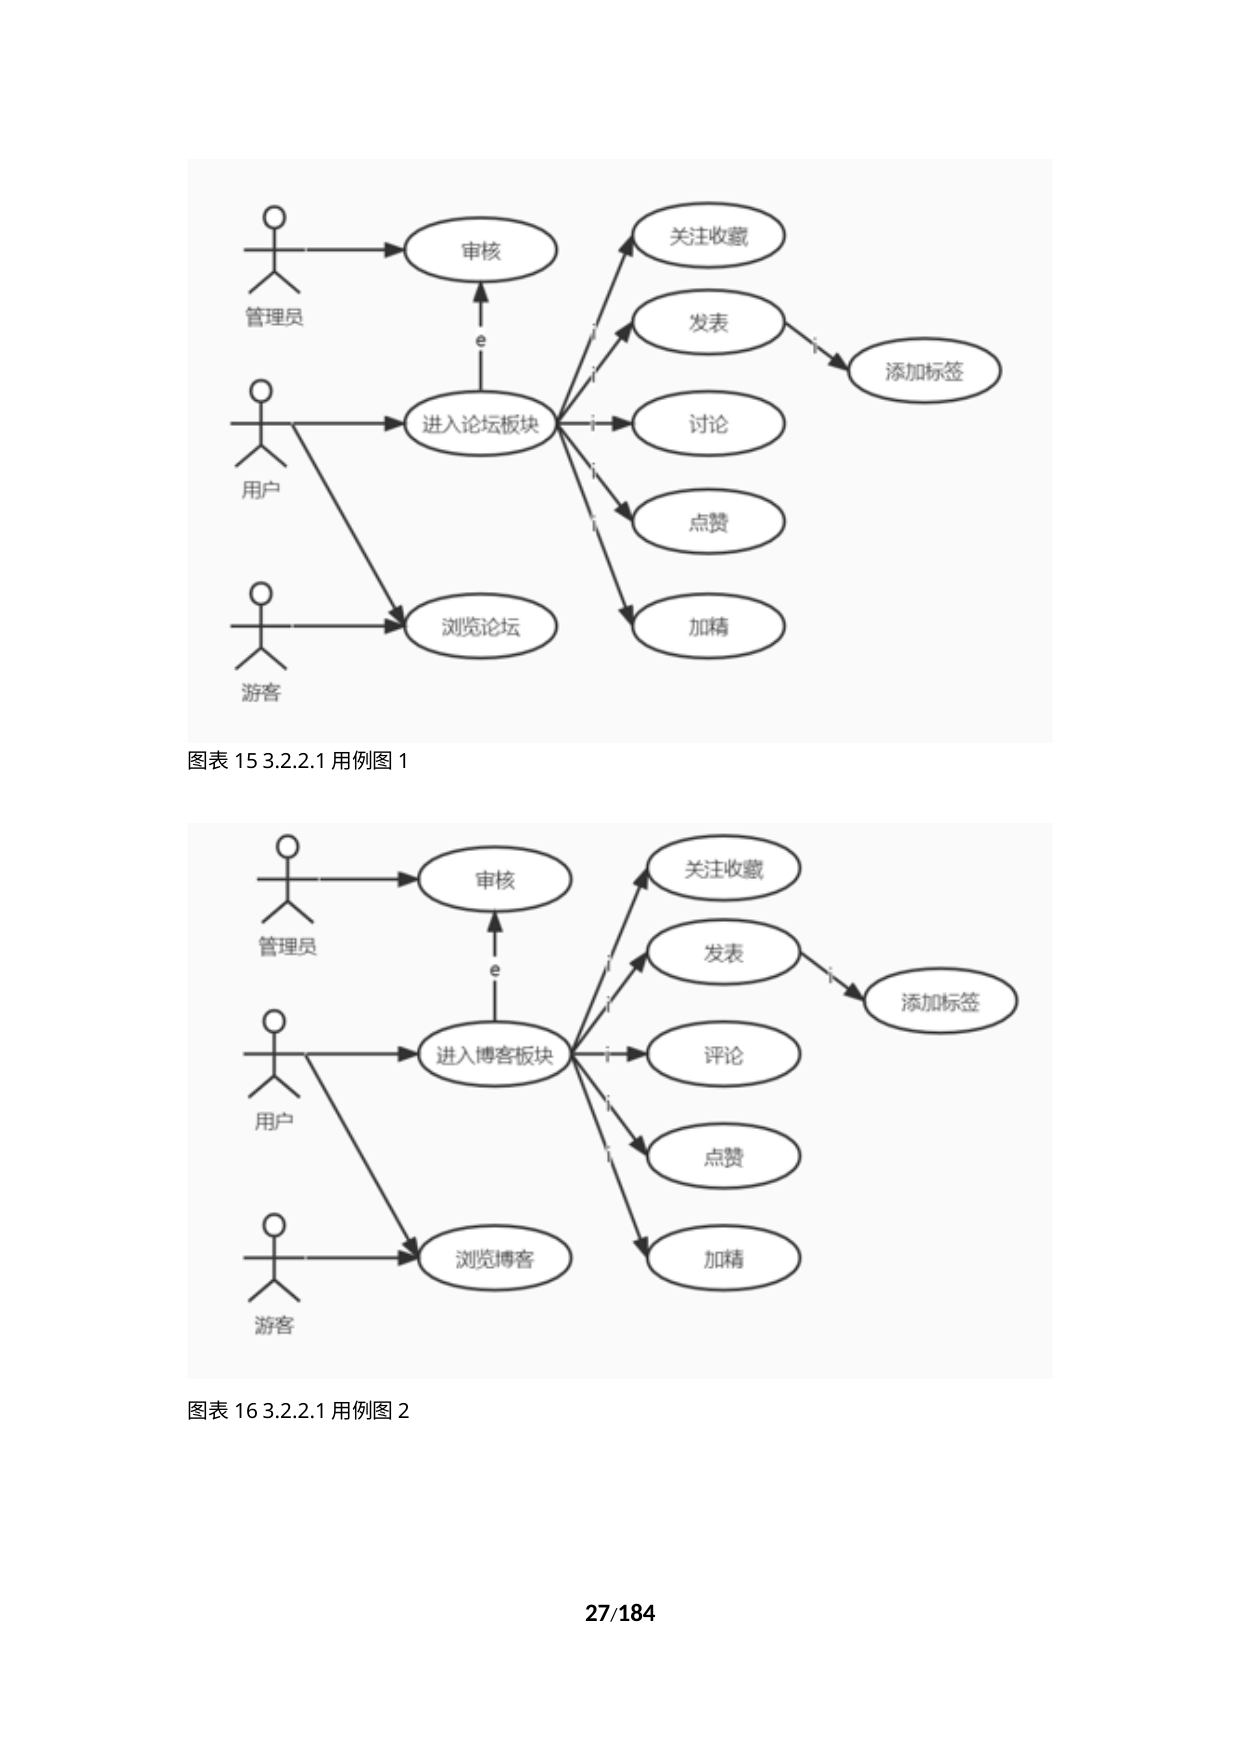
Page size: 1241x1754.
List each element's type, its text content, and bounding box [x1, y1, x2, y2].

text 图表 15 3.2.2.1用例图1 [187, 743, 1053, 776]
text 图表 16 3.2.2.1用例图2 [187, 1393, 1053, 1426]
